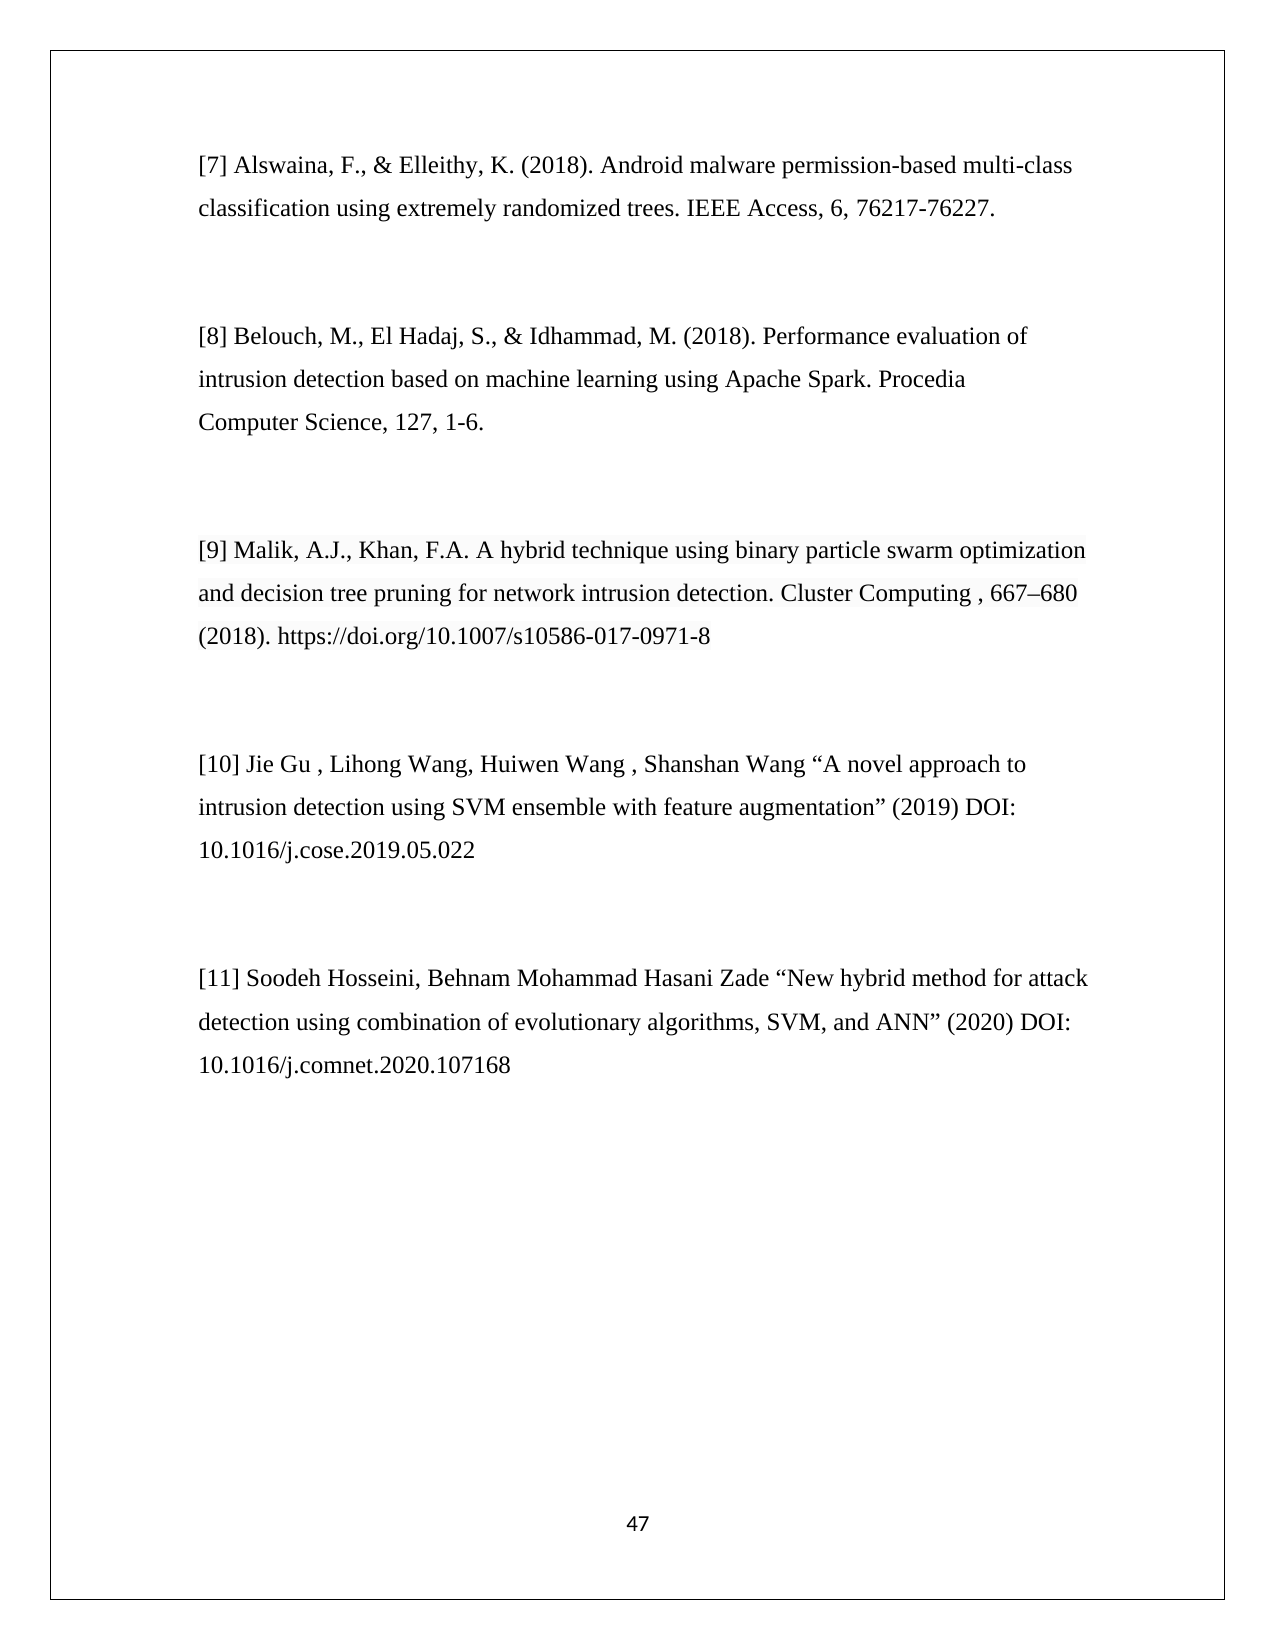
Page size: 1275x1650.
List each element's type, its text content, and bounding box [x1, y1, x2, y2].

text [11] Soodeh Hosseini, Behnam Mohammad Hasani Zade “New hybrid method for attack detection using combination of evolutionary algorithms, SVM, and ANN” (2020) DOI: 10.1016/j.comnet.2020.107168 [198, 963, 1105, 1078]
text [7] Alswaina, F., & Elleithy, K. (2018). Android malware permission-based multi-class classification using extremely randomized trees. IEEE Access, 6, 76217-76227. [198, 150, 1109, 222]
text [8] Belouch, M., El Hadaj, S., & Idhammad, M. (2018). Performance evaluation of intrusion detection based on machine learning using Apache Spark. Procedia Computer Science, 127, 1-6. [198, 321, 1058, 436]
text [10] Jie Gu , Lihong Wang, Huiwen Wang , Shanshan Wang “A novel approach to intrusion detection using SVM ensemble with feature augmentation” (2019) DOI: 10.1016/j.cose.2019.05.022 [198, 749, 1105, 864]
text [9] Malik, A.J., Khan, F.A. A hybrid technique using binary particle swarm optimization and decision tree pruning for network intrusion detection. Cluster Computing , 667–680 (2018). https://doi.org/10.1007/s10586-017-0971-8 [198, 535, 1106, 650]
